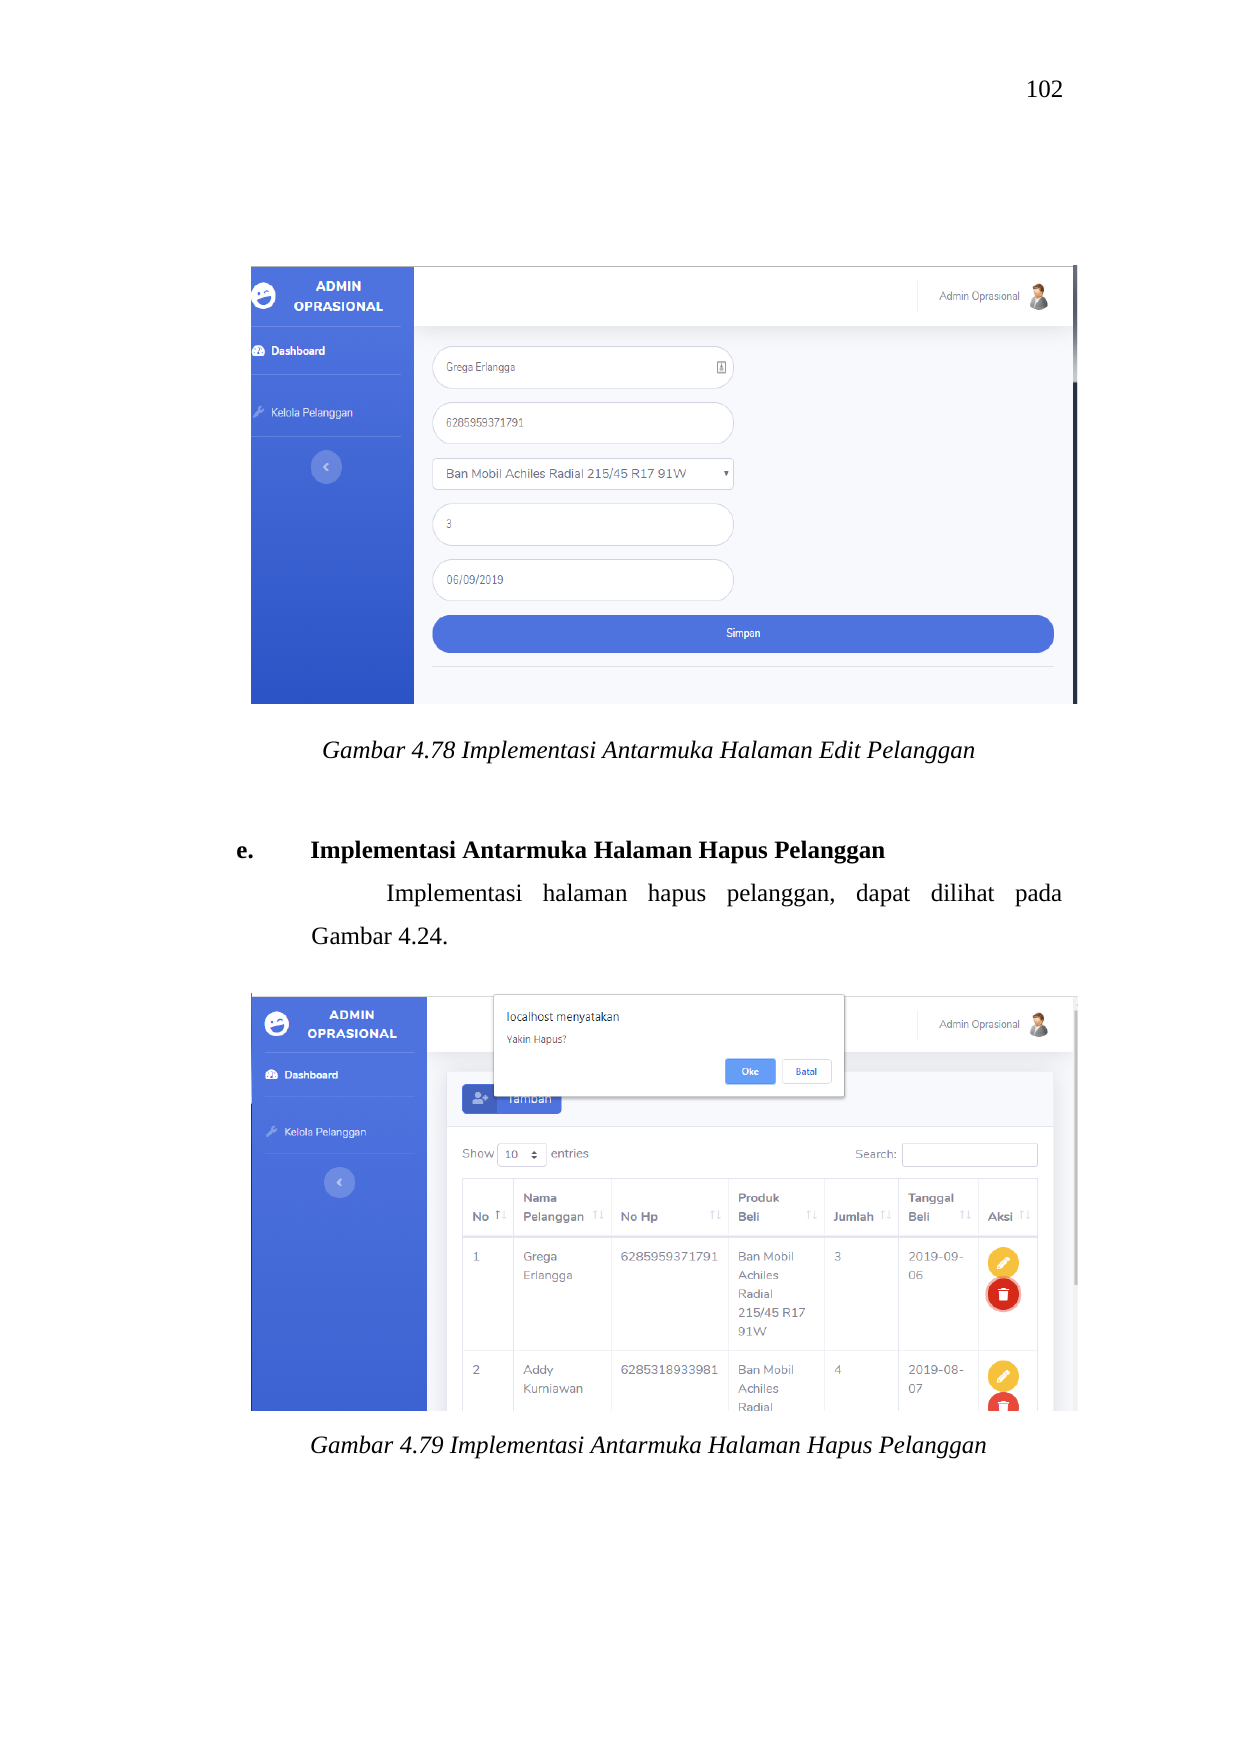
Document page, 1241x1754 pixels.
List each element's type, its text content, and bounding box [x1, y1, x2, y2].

picture [251, 265, 1078, 704]
list Implementasi Antarmuka Halaman Hapus Pelanggan [236, 835, 1063, 864]
picture [251, 993, 1078, 1411]
text Implementasi halaman hapus pelanggan, dapat dilihat pada Gambar 4.24. [311, 878, 1063, 950]
